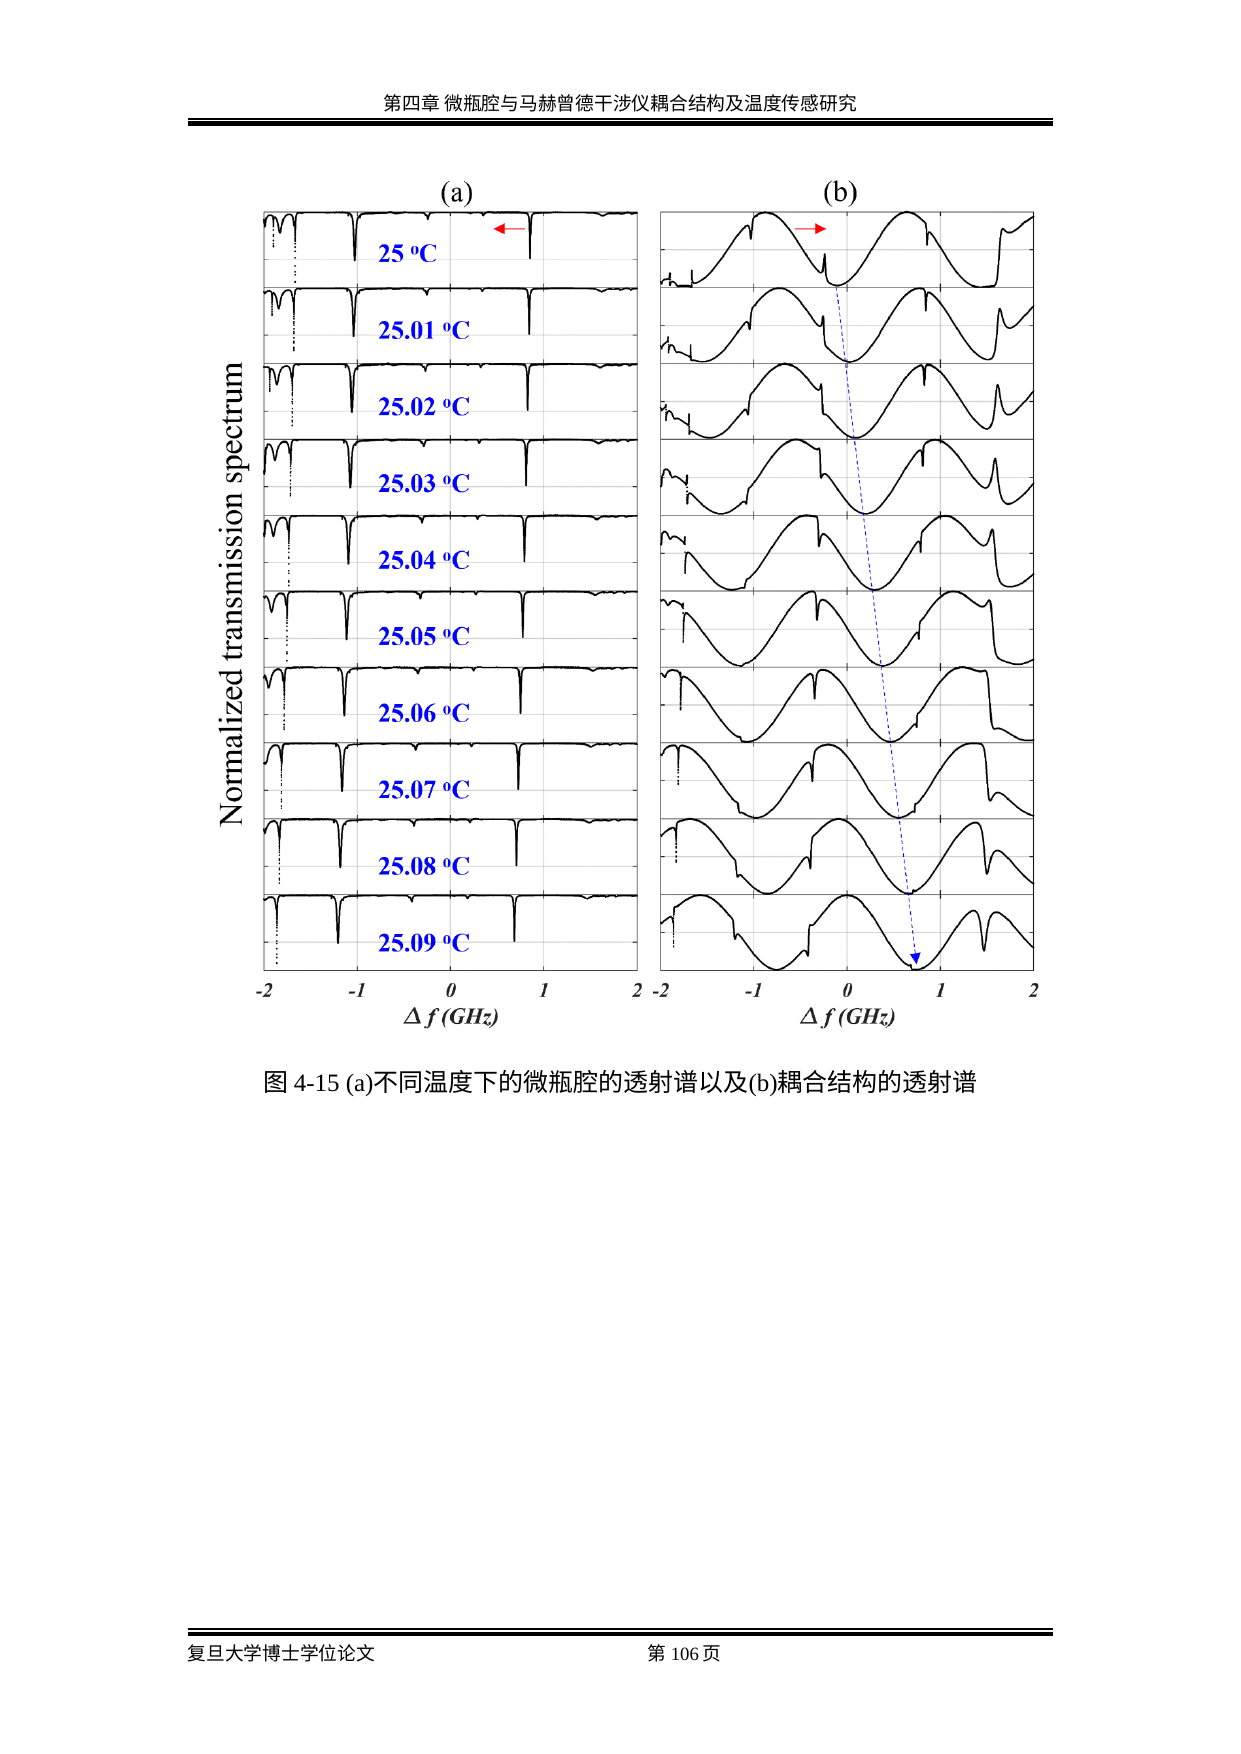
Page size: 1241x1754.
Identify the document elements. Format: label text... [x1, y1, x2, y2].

text 图 4-15 (a)不同温度下的微瓶腔的透射谱以及(b)耦合结构的透射谱 [187, 1047, 1053, 1115]
picture [199, 163, 1041, 1046]
